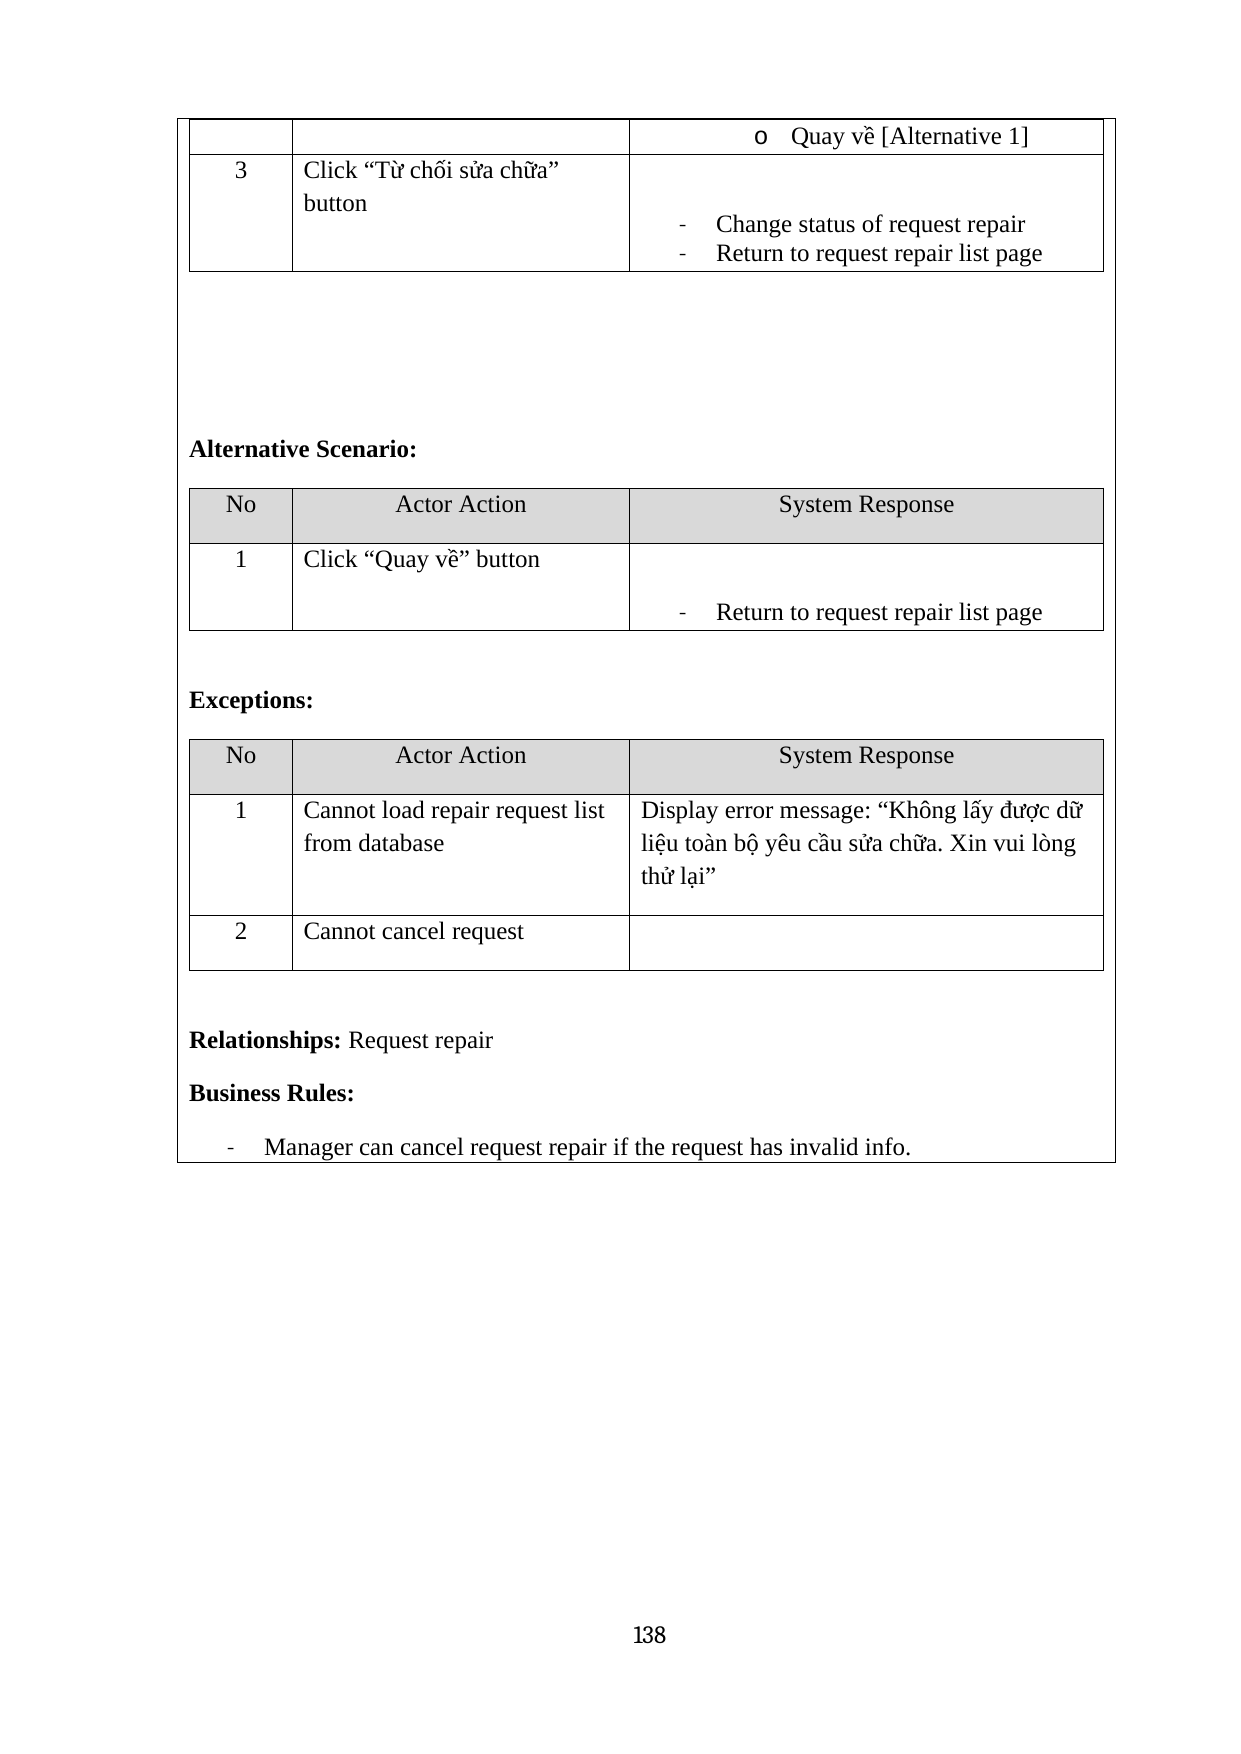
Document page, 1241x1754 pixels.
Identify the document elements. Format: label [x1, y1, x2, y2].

table_cell [178, 119, 1115, 1162]
